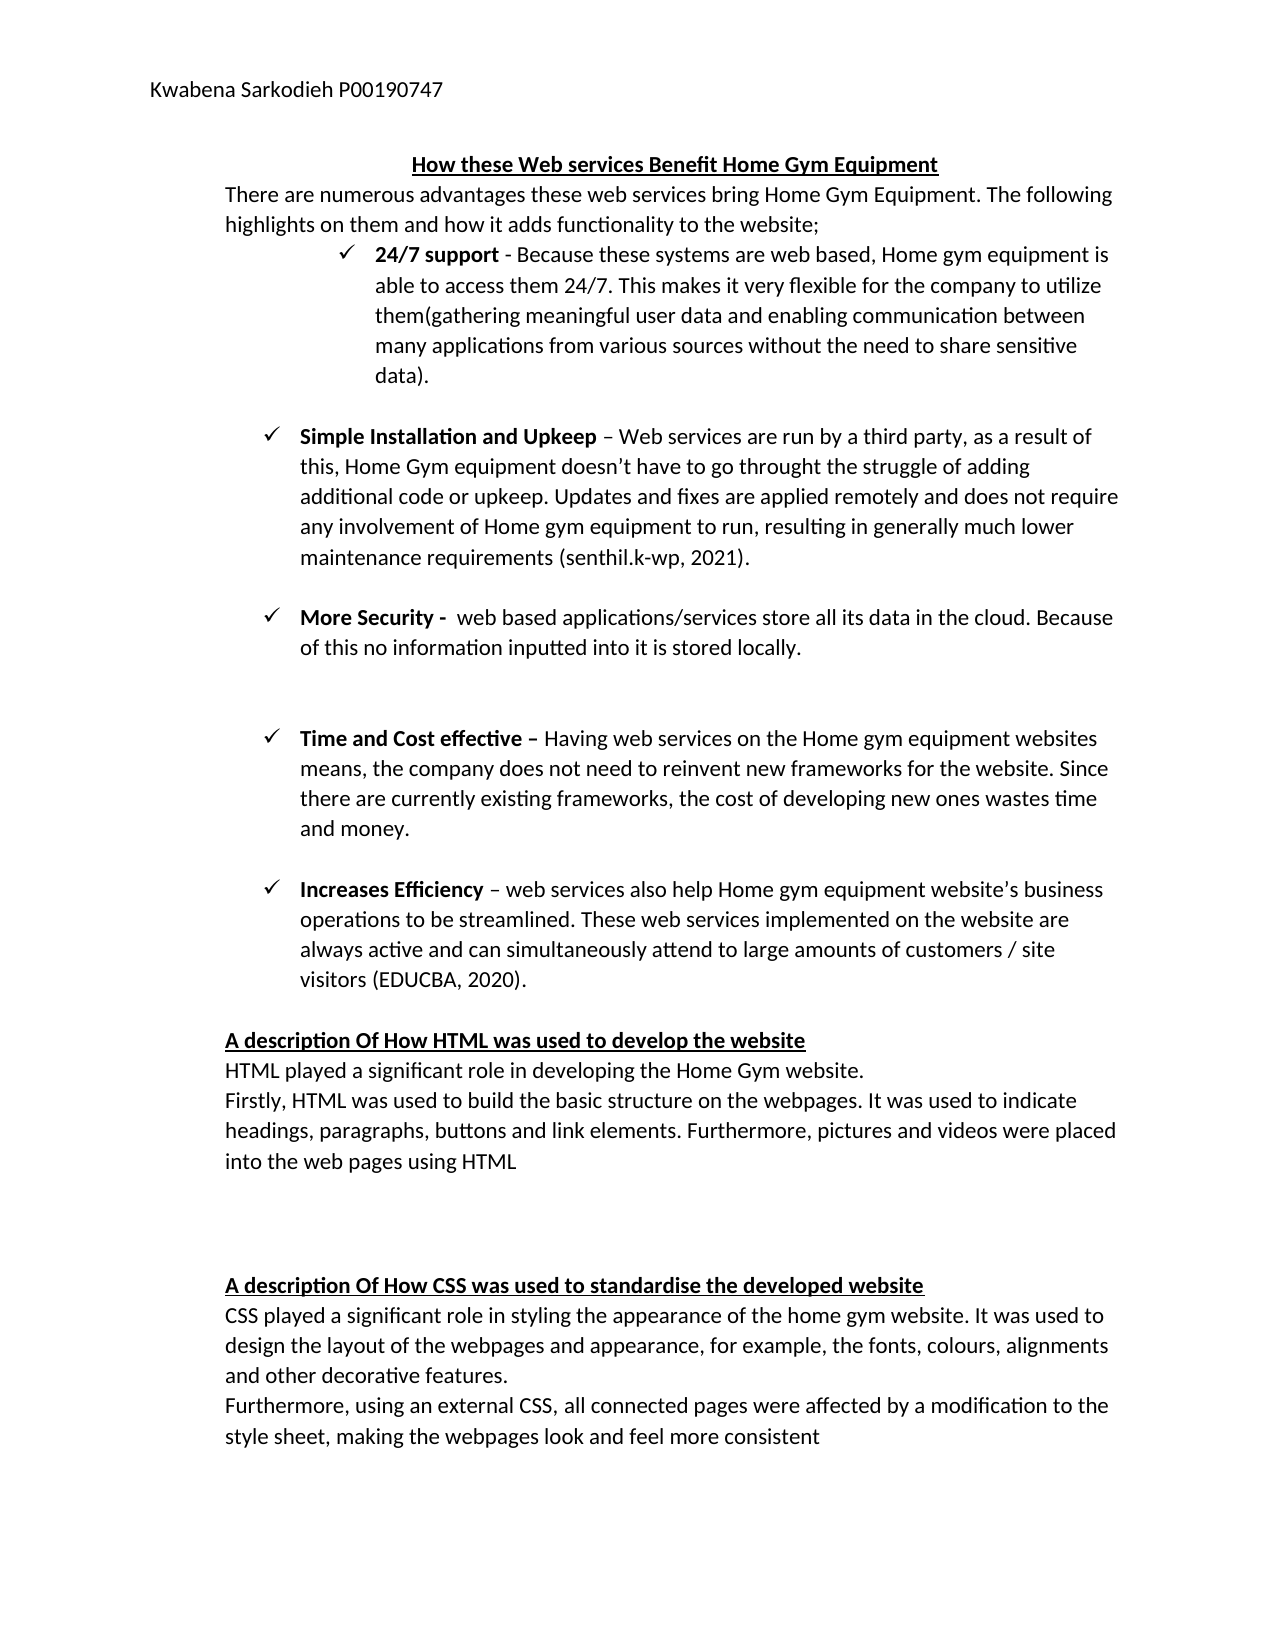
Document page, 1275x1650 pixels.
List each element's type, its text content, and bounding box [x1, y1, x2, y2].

list There are numerous advantages these web services bring Home Gym Equipment. The following highlights on them and how it adds functionality to the website; [225, 180, 1125, 238]
list A description Of How HTML was used to develop the website [225, 1026, 1125, 1054]
list A description Of How CSS was used to standardise the developed website [225, 1271, 1125, 1299]
list Furthermore, using an external CSS, all connected pages were affected by a modification to the style sheet, making the webpages look and feel more consistent [225, 1392, 1125, 1450]
list How these Web services Benefit Home Gym Equipment [225, 150, 1125, 178]
list HTML played a significant role in developing the Home Gym website. [225, 1056, 1125, 1084]
list CSS played a significant role in styling the appearance of the home gym website. It was used to design the layout of the webpages and appearance, for example, the fonts, colours, alignments and other decorative features. [225, 1301, 1125, 1389]
list Simple Installation and Upkeep – Web services are run by a third party, as a result of this, Home Gym equipment doesn’t have to go throught the struggle of adding additional code or upkeep. Updates and fixes are applied remotely and does not require any involvement of Home gym equipment to run, resulting in generally much lower maintenance requirements. [262, 422, 1125, 571]
list Firstly, HTML was used to build the basic structure on the webpages. It was used to indicate headings, paragraphs, buttons and link elements. Furthermore, pictures and videos were placed into the web pages using HTML [225, 1086, 1125, 1175]
list Increases Efficiency – web services also help Home gym equipment website’s business operations to be streamlined. These web services implemented on the website are always active and can simultaneously attend to large amounts of customers / site visitors. [262, 875, 1125, 994]
list 24/7 support - Because these systems are web based, Home gym equipment is able to access them 24/7. This makes it very flexible for the company to utilize them(gathering meaningful user data and enabling communication between many applications from various sources without the need to share sensitive data). [337, 241, 1125, 389]
list Time and Cost effective – Having web services on the Home gym equipment websites means, the company does not need to reinvent new frameworks for the website. Since there are currently existing frameworks, the cost of developing new ones wastes time and money. [262, 724, 1125, 843]
list More Security - web based applications/services store all its data in the cloud. Because of this no information inputted into it is stored locally. [262, 603, 1125, 661]
